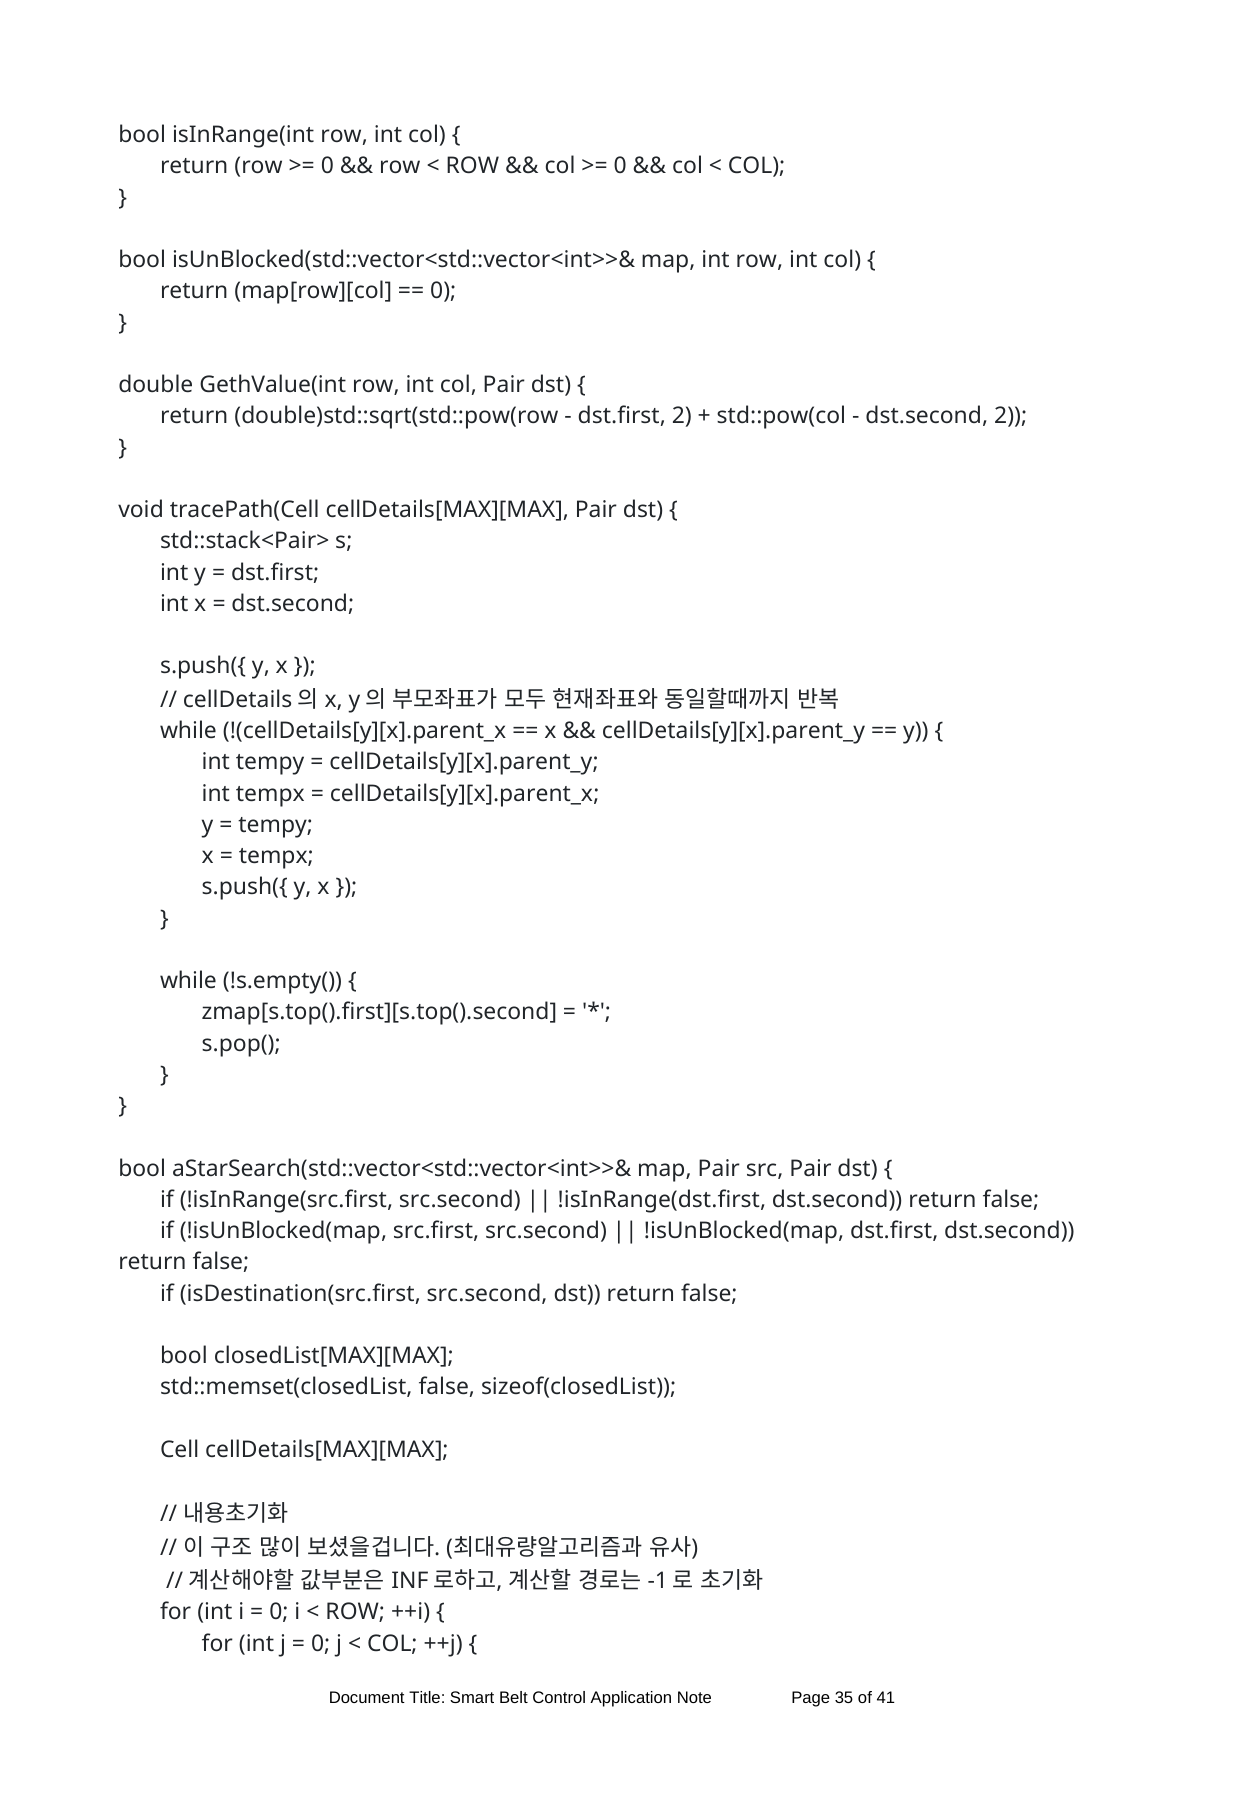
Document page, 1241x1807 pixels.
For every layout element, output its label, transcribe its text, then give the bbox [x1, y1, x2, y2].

text bool closedList[MAX][MAX]; [118, 1339, 1105, 1370]
text if (!isInRange(src.first, src.second) || !isInRange(dst.first, dst.second)) return false; [118, 1183, 1105, 1214]
text Cell cellDetails[MAX][MAX]; [118, 1433, 1105, 1464]
text // cellDetails의 x, y의 부모좌표가 모두 현재좌표와 동일할때까지 반복 [118, 681, 1105, 714]
text int y = dst.first; [118, 556, 1105, 587]
text int tempy = cellDetails[y][x].parent_y; [118, 745, 1105, 776]
text } [118, 181, 1105, 212]
text // 이 구조 많이 보셨을겁니다. (최대유량알고리즘과 유사) [118, 1528, 1105, 1562]
text s.pop(); [118, 1026, 1105, 1058]
text x = tempx; [118, 839, 1105, 870]
text for (int i = 0; i < ROW; ++i) { [118, 1595, 1105, 1626]
text } [118, 901, 1105, 933]
text void tracePath(Cell cellDetails[MAX][MAX], Pair dst) { [118, 493, 1105, 524]
text if (!isUnBlocked(map, src.first, src.second) || !isUnBlocked(map, dst.first, dst.second)) return false; [118, 1214, 1105, 1276]
text bool isInRange(int row, int col) { [118, 118, 1105, 149]
text std::stack<Pair> s; [118, 524, 1105, 556]
text while (!(cellDetails[y][x].parent_x == x && cellDetails[y][x].parent_y == y)) { [118, 714, 1105, 745]
text s.push({ y, x }); [118, 649, 1105, 681]
text } [118, 1089, 1105, 1120]
text return (double)std::sqrt(std::pow(row - dst.first, 2) + std::pow(col - dst.second, 2)); [118, 399, 1105, 431]
text bool isUnBlocked(std::vector<std::vector<int>>& map, int row, int col) { [118, 243, 1105, 274]
text } [118, 431, 1105, 462]
text int tempx = cellDetails[y][x].parent_x; [118, 776, 1105, 808]
text } [118, 306, 1105, 337]
text zmap[s.top().first][s.top().second] = '*'; [118, 995, 1105, 1026]
text } [118, 1058, 1105, 1089]
text std::memset(closedList, false, sizeof(closedList)); [118, 1370, 1105, 1401]
text // 내용초기화 [118, 1495, 1105, 1528]
text s.push({ y, x }); [118, 870, 1105, 901]
text return (row >= 0 && row < ROW && col >= 0 && col < COL); [118, 149, 1105, 181]
text if (isDestination(src.first, src.second, dst)) return false; [118, 1276, 1105, 1308]
text int x = dst.second; [118, 587, 1105, 618]
text while (!s.empty()) { [118, 964, 1105, 995]
text return (map[row][col] == 0); [118, 274, 1105, 306]
text for (int j = 0; j < COL; ++j) { [118, 1626, 1105, 1658]
text y = tempy; [118, 808, 1105, 839]
text double GethValue(int row, int col, Pair dst) { [118, 368, 1105, 399]
text // 계산해야할 값부분은 INF로하고, 계산할 경로는 -1로 초기화 [118, 1562, 1105, 1595]
text bool aStarSearch(std::vector<std::vector<int>>& map, Pair src, Pair dst) { [118, 1151, 1105, 1183]
